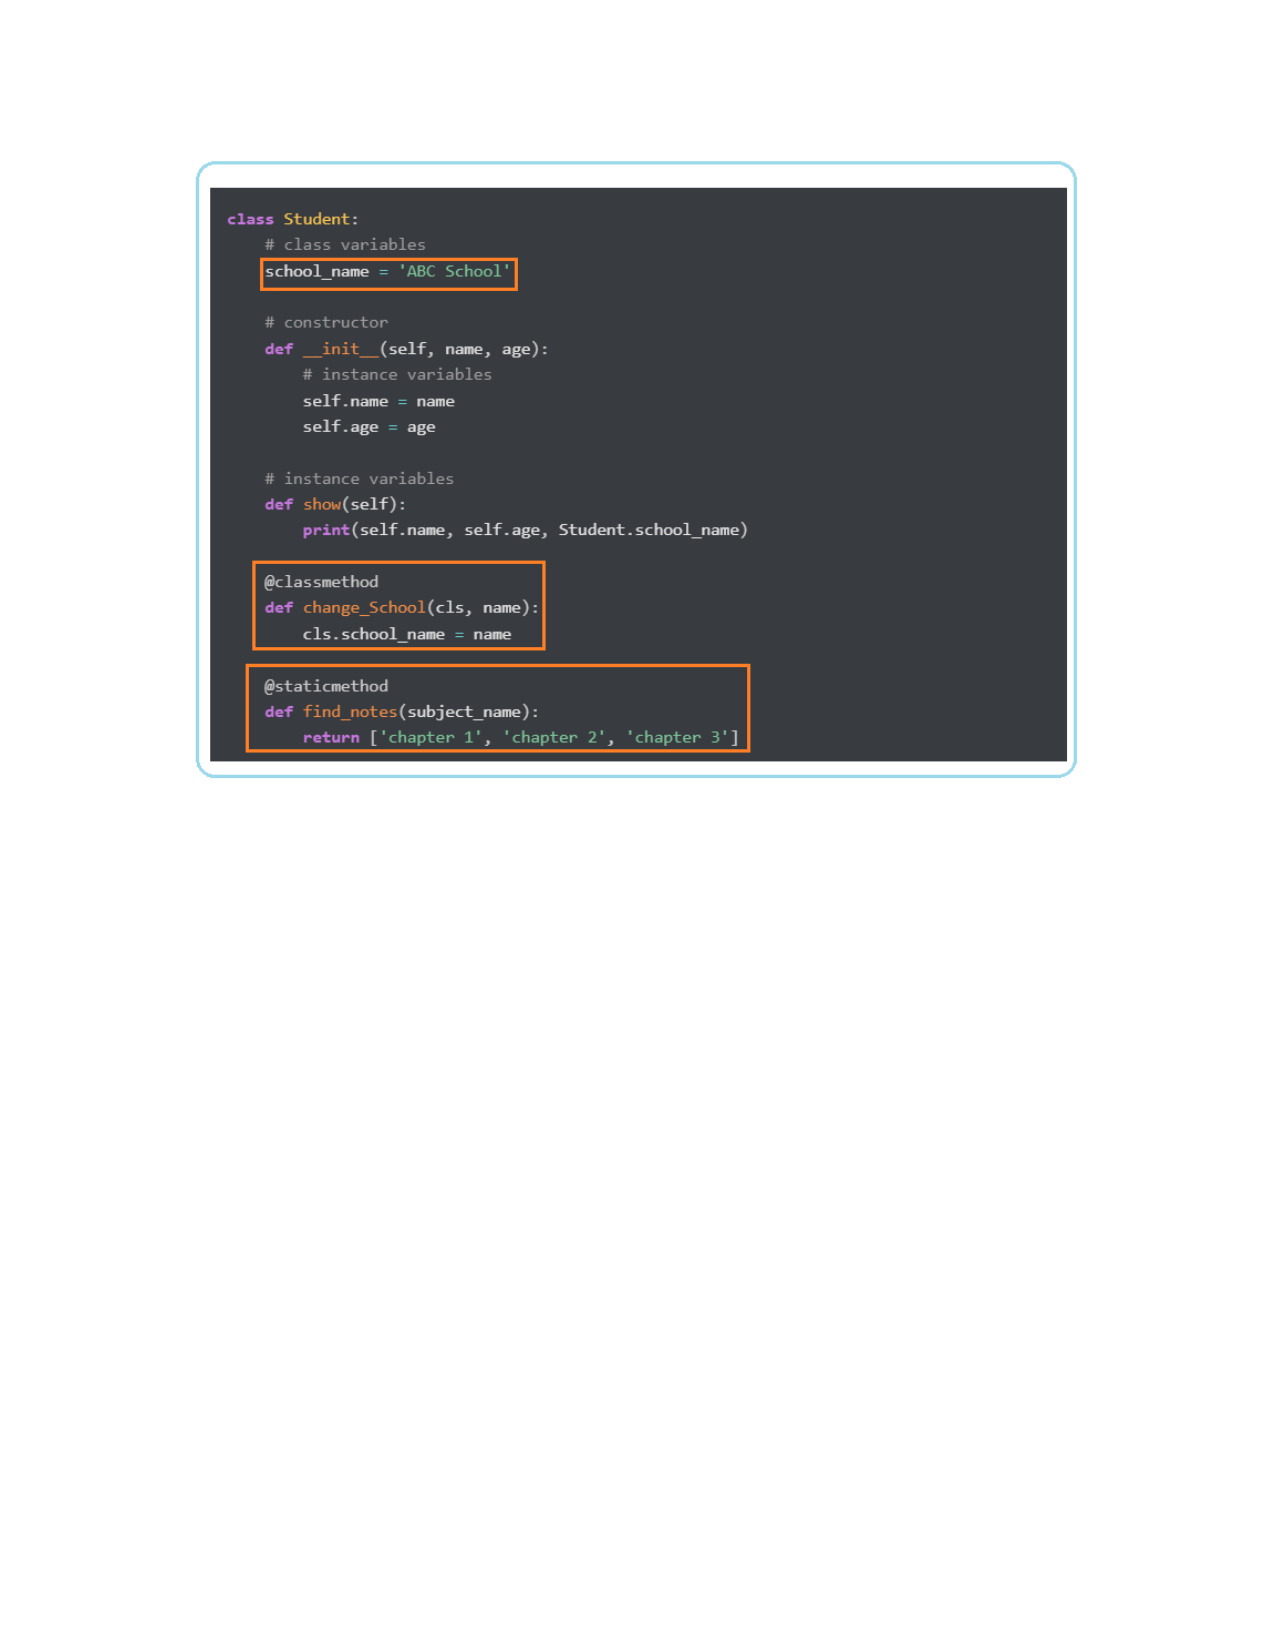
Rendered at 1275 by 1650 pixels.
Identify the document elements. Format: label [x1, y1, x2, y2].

picture [187, 150, 1087, 787]
